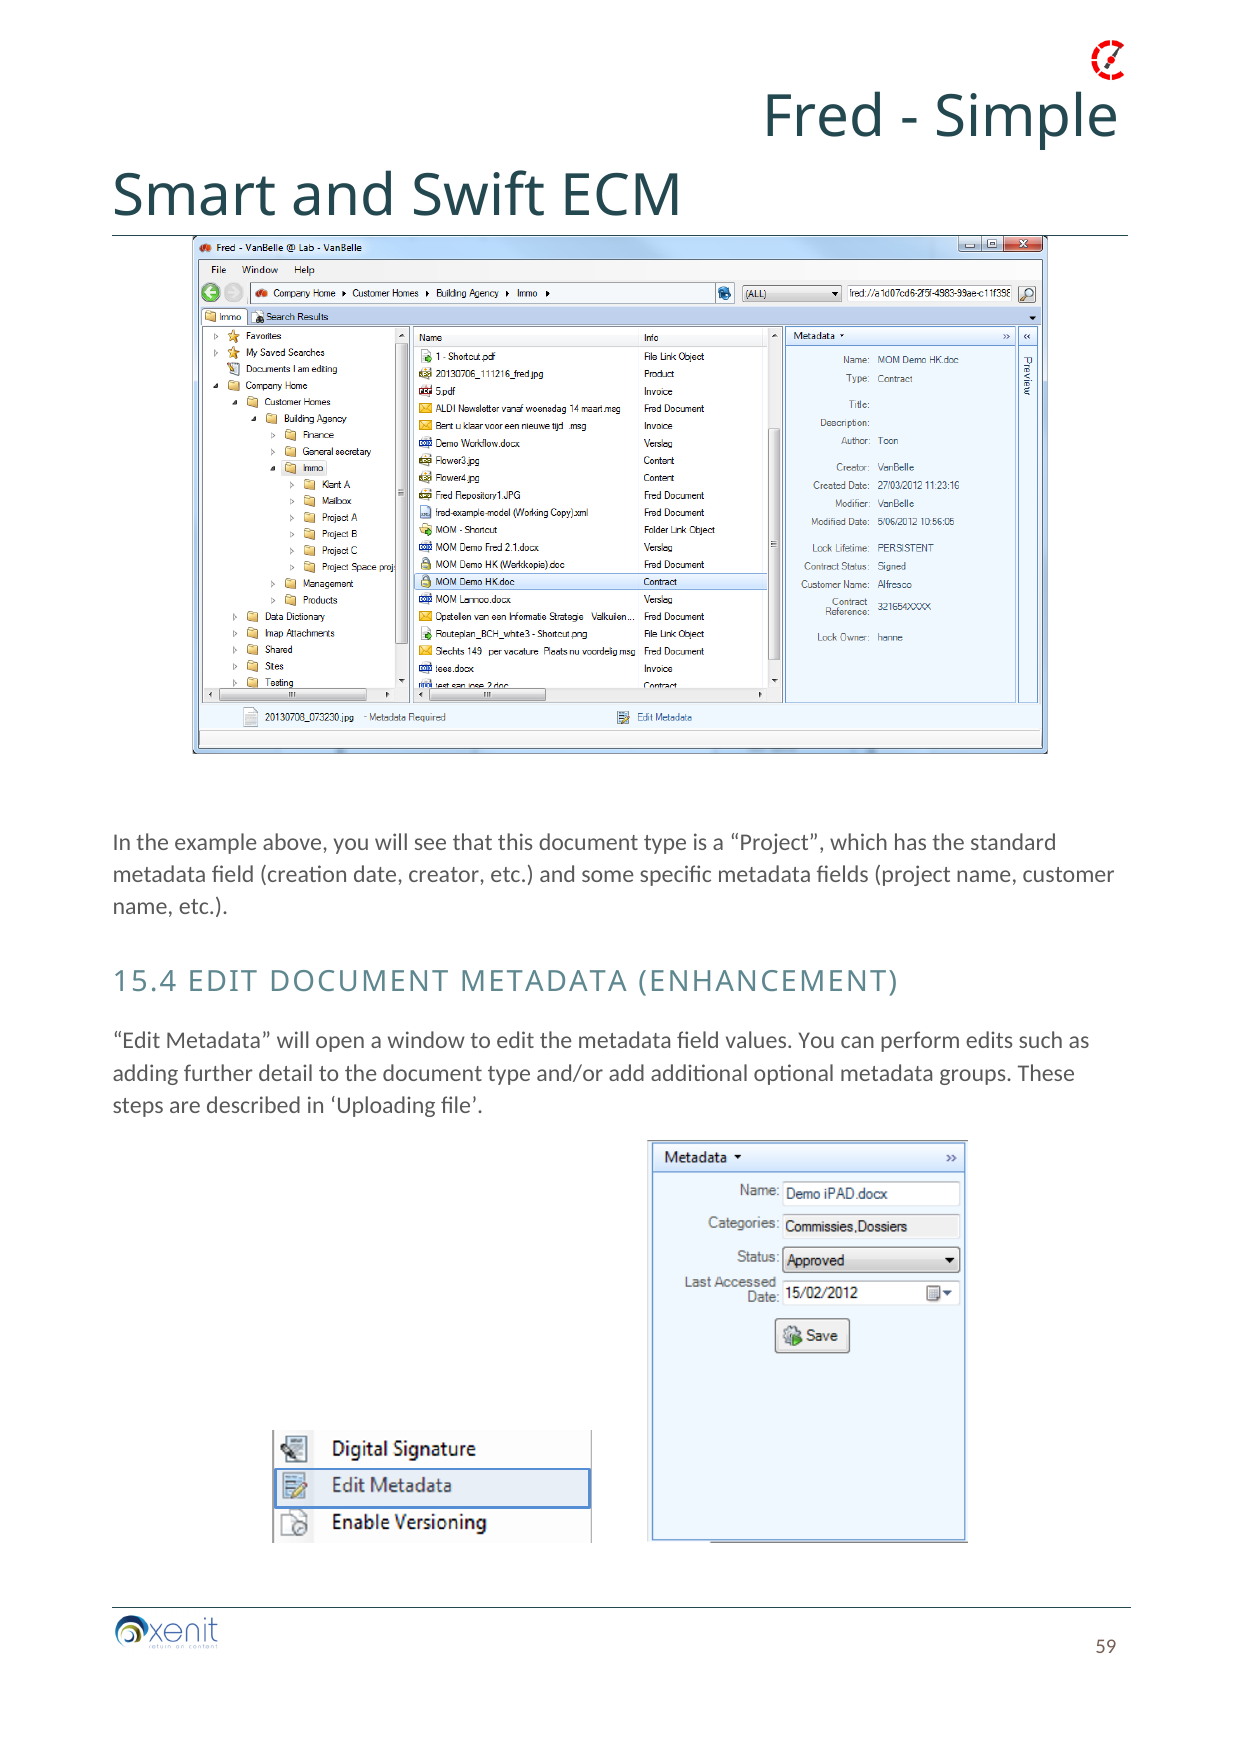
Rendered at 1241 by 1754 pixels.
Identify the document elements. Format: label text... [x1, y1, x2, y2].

picture [112, 1610, 222, 1654]
picture [647, 1140, 968, 1543]
picture [192, 236, 1048, 754]
picture [1087, 37, 1130, 83]
text “Edit Metadata” will open a window to edit the metadata field values. You can perform edits such as adding further detail to the document type and/or add additional optional metadata groups. These steps are described in ‘Uploading file’. [112, 1025, 1128, 1119]
picture [272, 1430, 592, 1543]
subtitle Edit Document metadata (enhancement) [112, 961, 1128, 1000]
text In the example above, you will see that this document type is a “Project”, which has the standard metadata field (creation date, creator, etc.) and some specific metadata fields (project name, customer name, etc.). [112, 827, 1128, 920]
